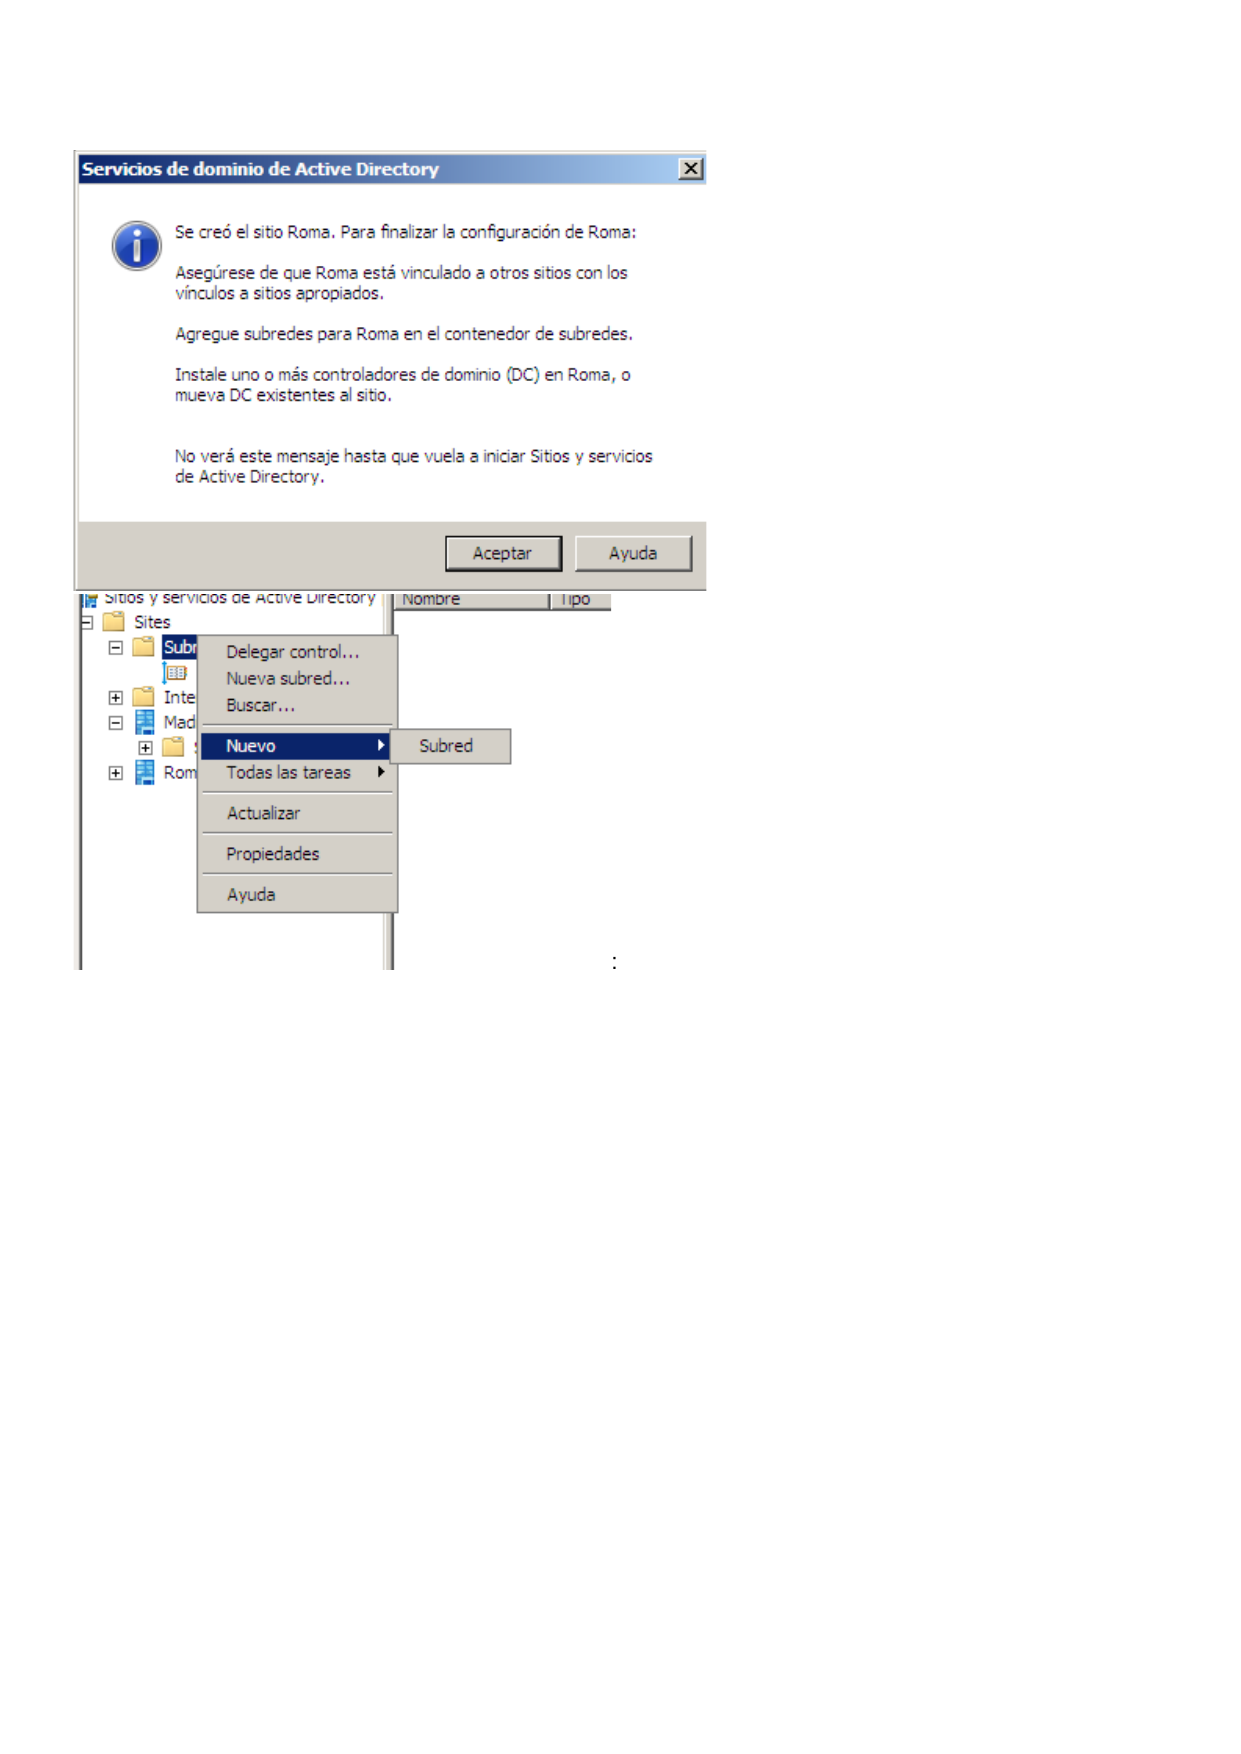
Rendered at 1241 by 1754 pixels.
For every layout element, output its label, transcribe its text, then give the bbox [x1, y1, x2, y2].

picture [73, 594, 612, 970]
picture [73, 150, 707, 591]
